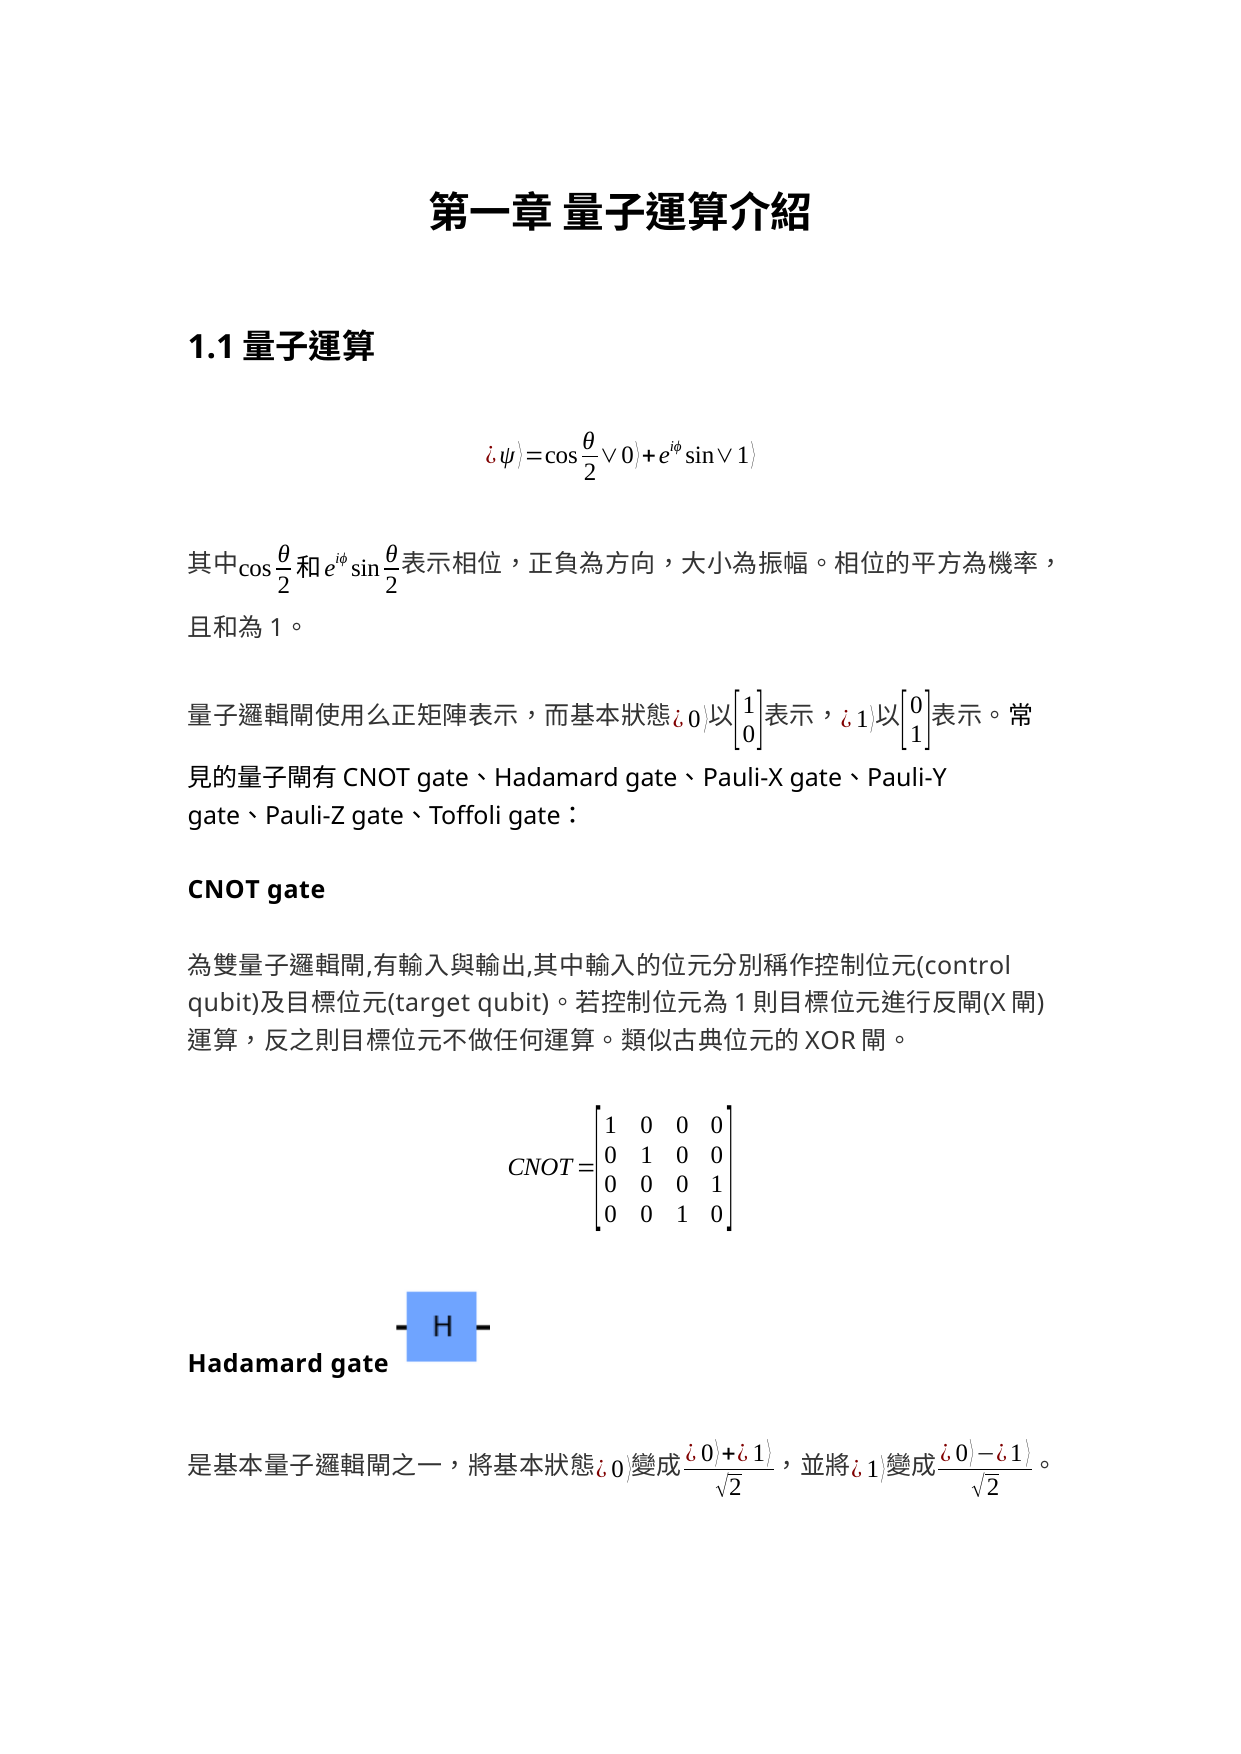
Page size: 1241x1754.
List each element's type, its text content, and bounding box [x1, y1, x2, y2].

subtitle 為雙量子邏輯閘,有輸入與輸出,其中輸入的位元分別稱作控制位元(control qubit)及目標位元(target qubit)。若控制位元為1則目標位元進行反閘(X閘)運算，反之則目標位元不做任何運算。類似古典位元的XOR閘。 [187, 944, 1053, 1057]
text 是基本量子邏輯閘之一，將基本狀態變成，並將變成。 [187, 1432, 1053, 1507]
text 其中表示相位，正負為方向，大小為振幅。相位的平方為機率，且和為1。 [187, 532, 1053, 644]
text 1.1量子運算 [187, 307, 1053, 382]
text 第一章 量子運算介紹 [187, 164, 1053, 239]
text Hadamard gate [187, 1282, 1053, 1394]
picture [396, 1282, 490, 1373]
subtitle CNOT gate [187, 869, 1053, 907]
text 量子邏輯閘使用么正矩陣表示，而基本狀態以表示，以表示。常見的量子閘有CNOT gate、Hadamard gate、Pauli-X gate、Pauli-Y gate、Pauli-Z gate、Toffoli gate： [187, 682, 1053, 832]
